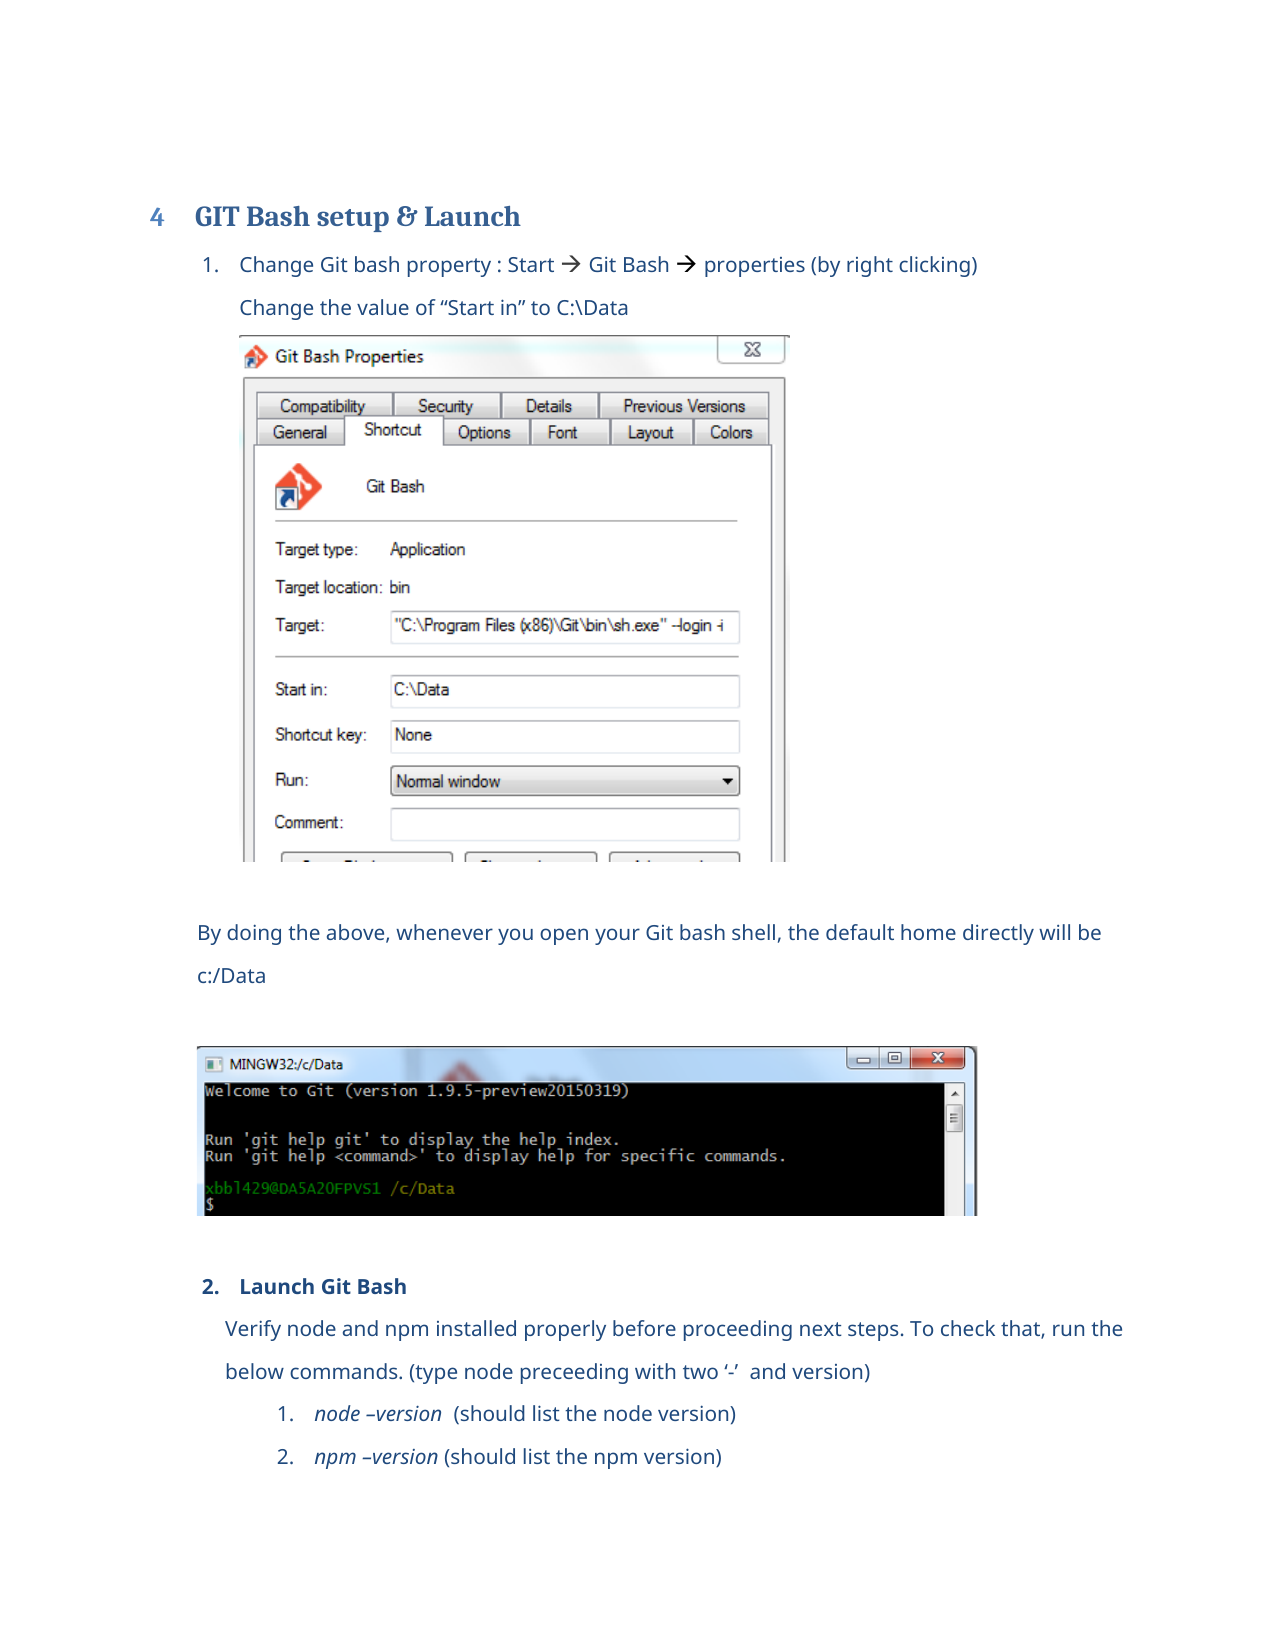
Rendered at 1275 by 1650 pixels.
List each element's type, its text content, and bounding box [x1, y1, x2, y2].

text Verify node and npm installed properly before proceeding next steps. To check that, run the below commands. (type node preceeding with two ‘-’ and version) [225, 1314, 1125, 1385]
picture [196, 1046, 978, 1216]
picture [239, 335, 790, 862]
list Change Git bash property : Start Git Bash properties (by right clicking) [202, 250, 1125, 279]
list Change the value of “Start in” to C:\Data [239, 293, 1125, 321]
text By doing the above, whenever you open your Git bash shell, the default home directly will be c:/Data [197, 918, 1125, 989]
list Launch Git Bash [202, 1272, 1125, 1300]
list node –version (should list the node version) [277, 1399, 1125, 1428]
subtitle GIT Bash setup & Launch [150, 200, 1125, 233]
list npm –version (should list the npm version) [277, 1442, 1125, 1471]
